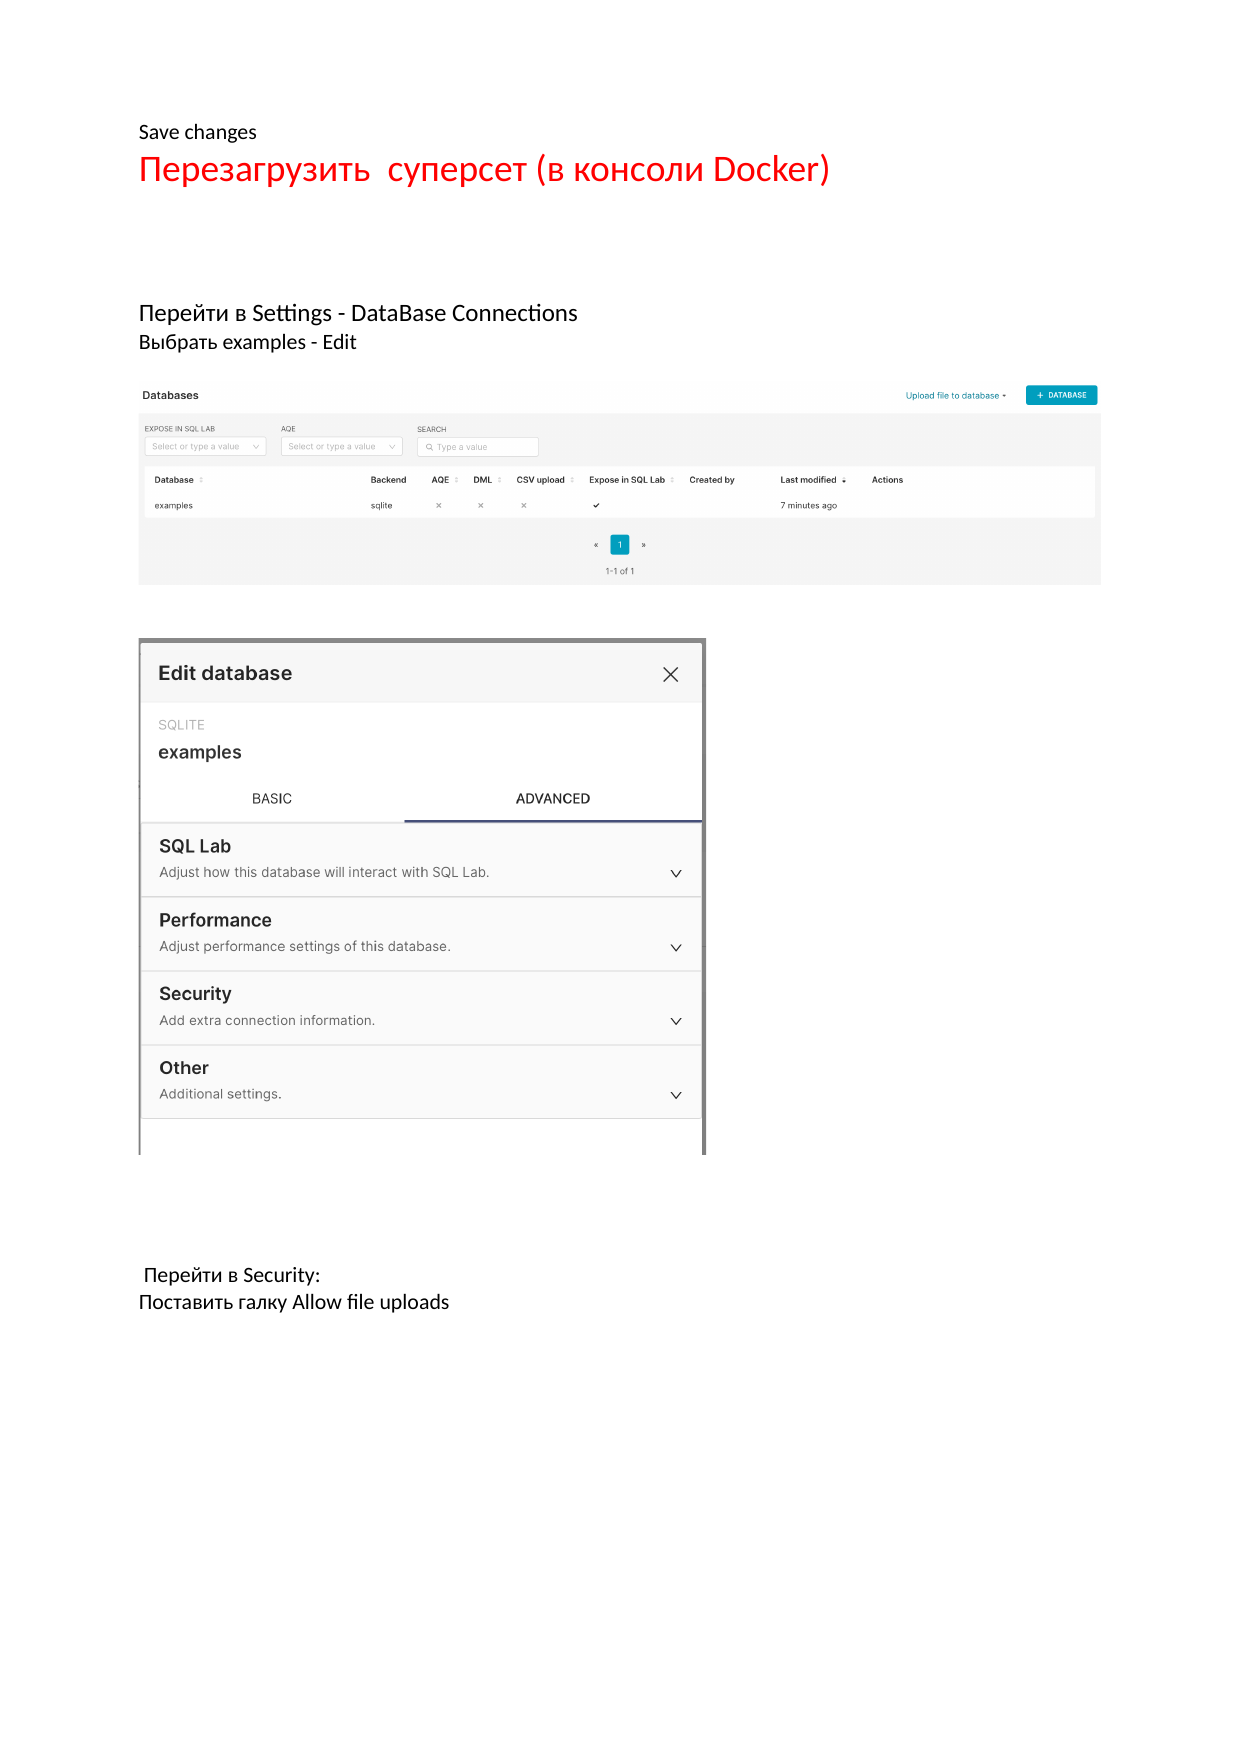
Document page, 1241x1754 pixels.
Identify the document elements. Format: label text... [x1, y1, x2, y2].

text Перезагрузить суперсет (в консоли Docker) [139, 145, 1101, 191]
text Выбрать examples - Edit [139, 328, 1101, 354]
picture [138, 381, 1101, 585]
text Перейти в Settings - DataBase Connections [139, 297, 1101, 328]
picture [138, 638, 707, 1155]
text Поставить галку Allow file uploads [139, 1288, 1101, 1315]
text Save changes [139, 118, 1101, 145]
text Перейти в Security: [139, 1261, 1101, 1288]
